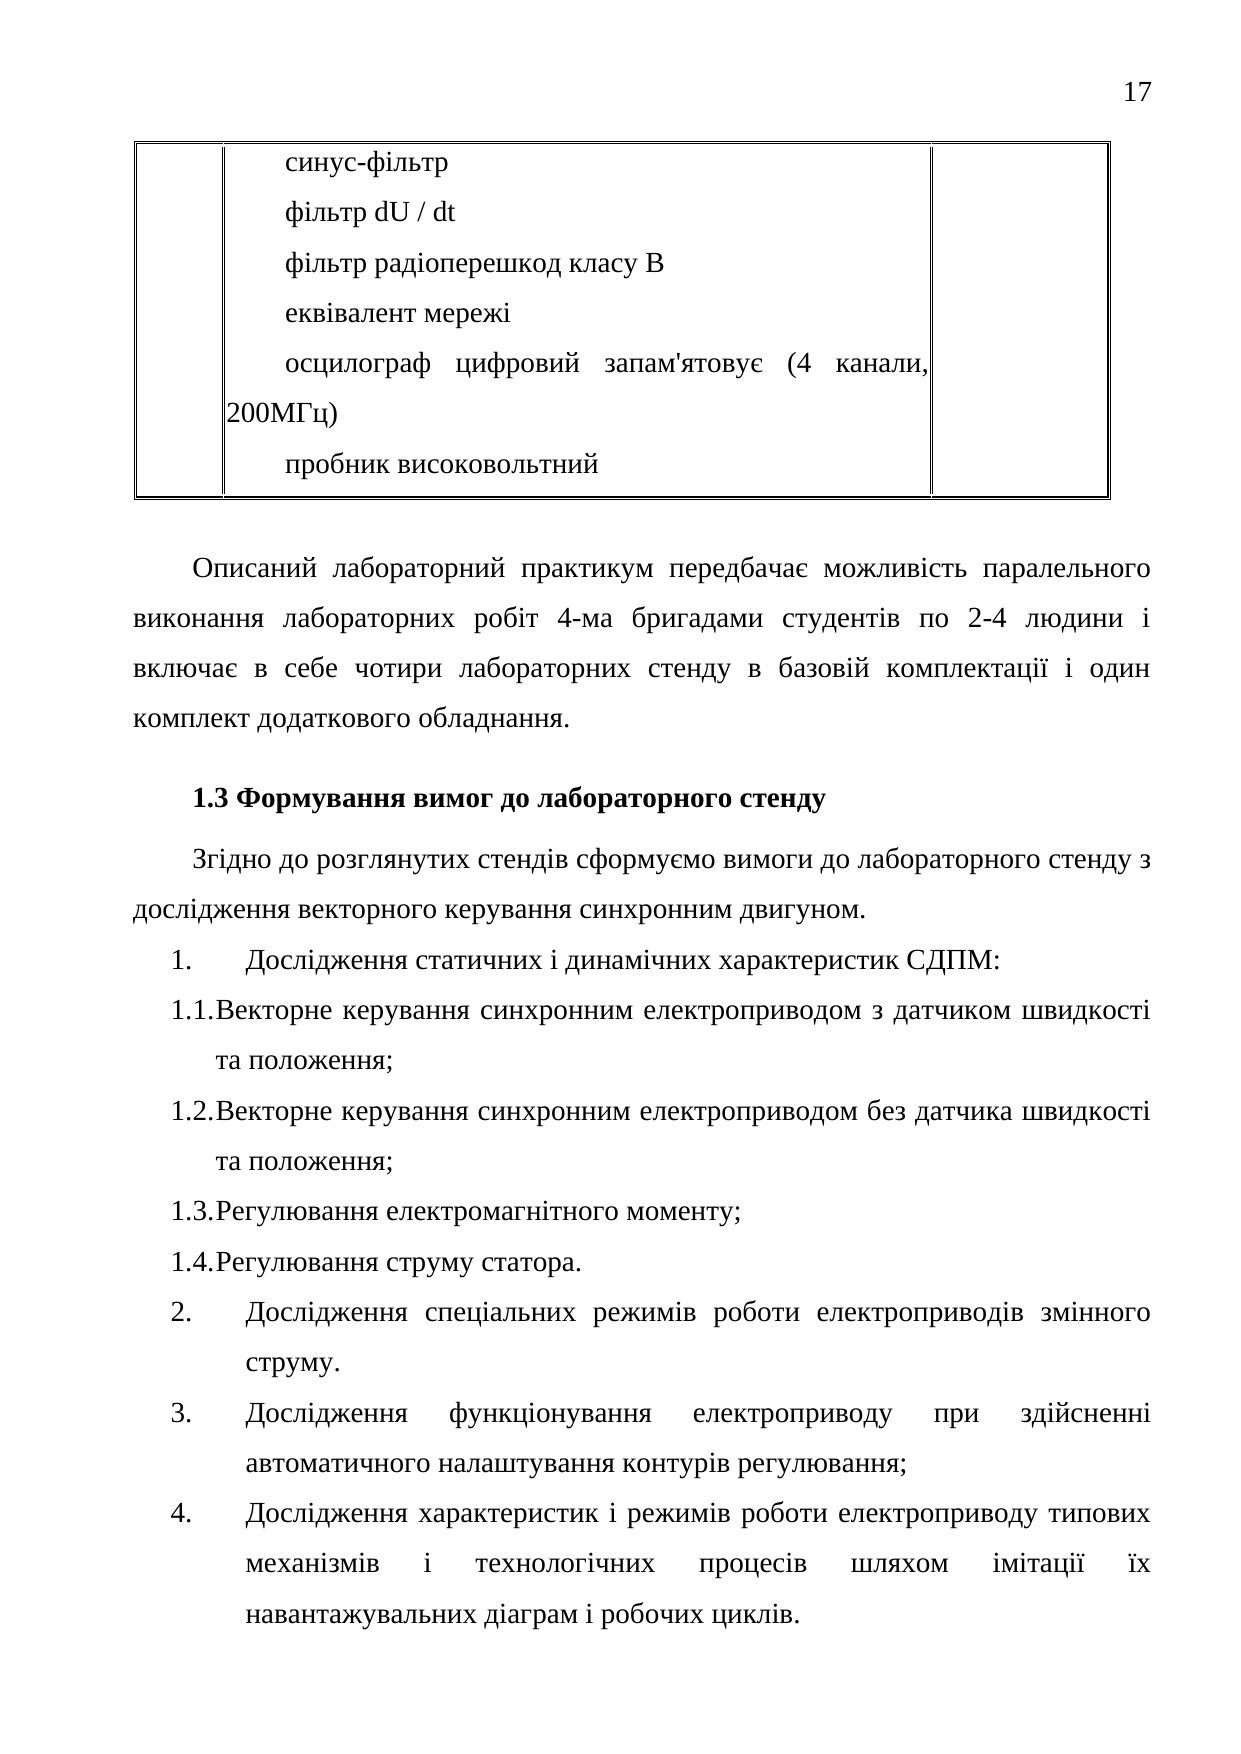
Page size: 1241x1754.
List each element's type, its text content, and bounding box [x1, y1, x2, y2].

list Дослідження характеристик і режимів роботи електроприводу типових механізмів і технологічних процесів шляхом імітації їх навантажувальних діаграм і робочих циклів. [170, 1495, 1152, 1629]
list Дослідження спеціальних режимів роботи електроприводів змінного струму. [170, 1294, 1152, 1378]
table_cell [224, 144, 931, 496]
list Дослідження функціонування електроприводу при здійсненні автоматичного налаштування контурів регулювання; [170, 1395, 1152, 1478]
table_cell 1 [931, 144, 1107, 496]
subtitle 1.3 Формування вимог до лабораторного стенду [133, 780, 1152, 814]
list Векторне керування синхронним електроприводом без датчика швидкості та положення; [170, 1093, 1152, 1177]
list Векторне керування синхронним електроприводом з датчиком швидкості та положення; [170, 992, 1152, 1076]
text Згідно до розглянутих стендів сформуємо вимоги до лабораторного стенду з дослідження векторного керування синхронним двигуном. [133, 841, 1152, 925]
list Регулювання електромагнітного моменту; [170, 1193, 1152, 1227]
text Описаний лабораторний практикум передбачає можливість паралельного виконання лабораторних робіт 4-ма бригадами студентів по 2-4 людини і включає в себе чотири лабораторних стенду в базовій комплектації і один комплект додаткового обладнання. [133, 550, 1152, 734]
list Дослідження статичних і динамічних характеристик СДПМ: [170, 942, 1152, 975]
list Регулювання струму статора. [170, 1244, 1152, 1277]
table_cell 4 [137, 144, 224, 496]
